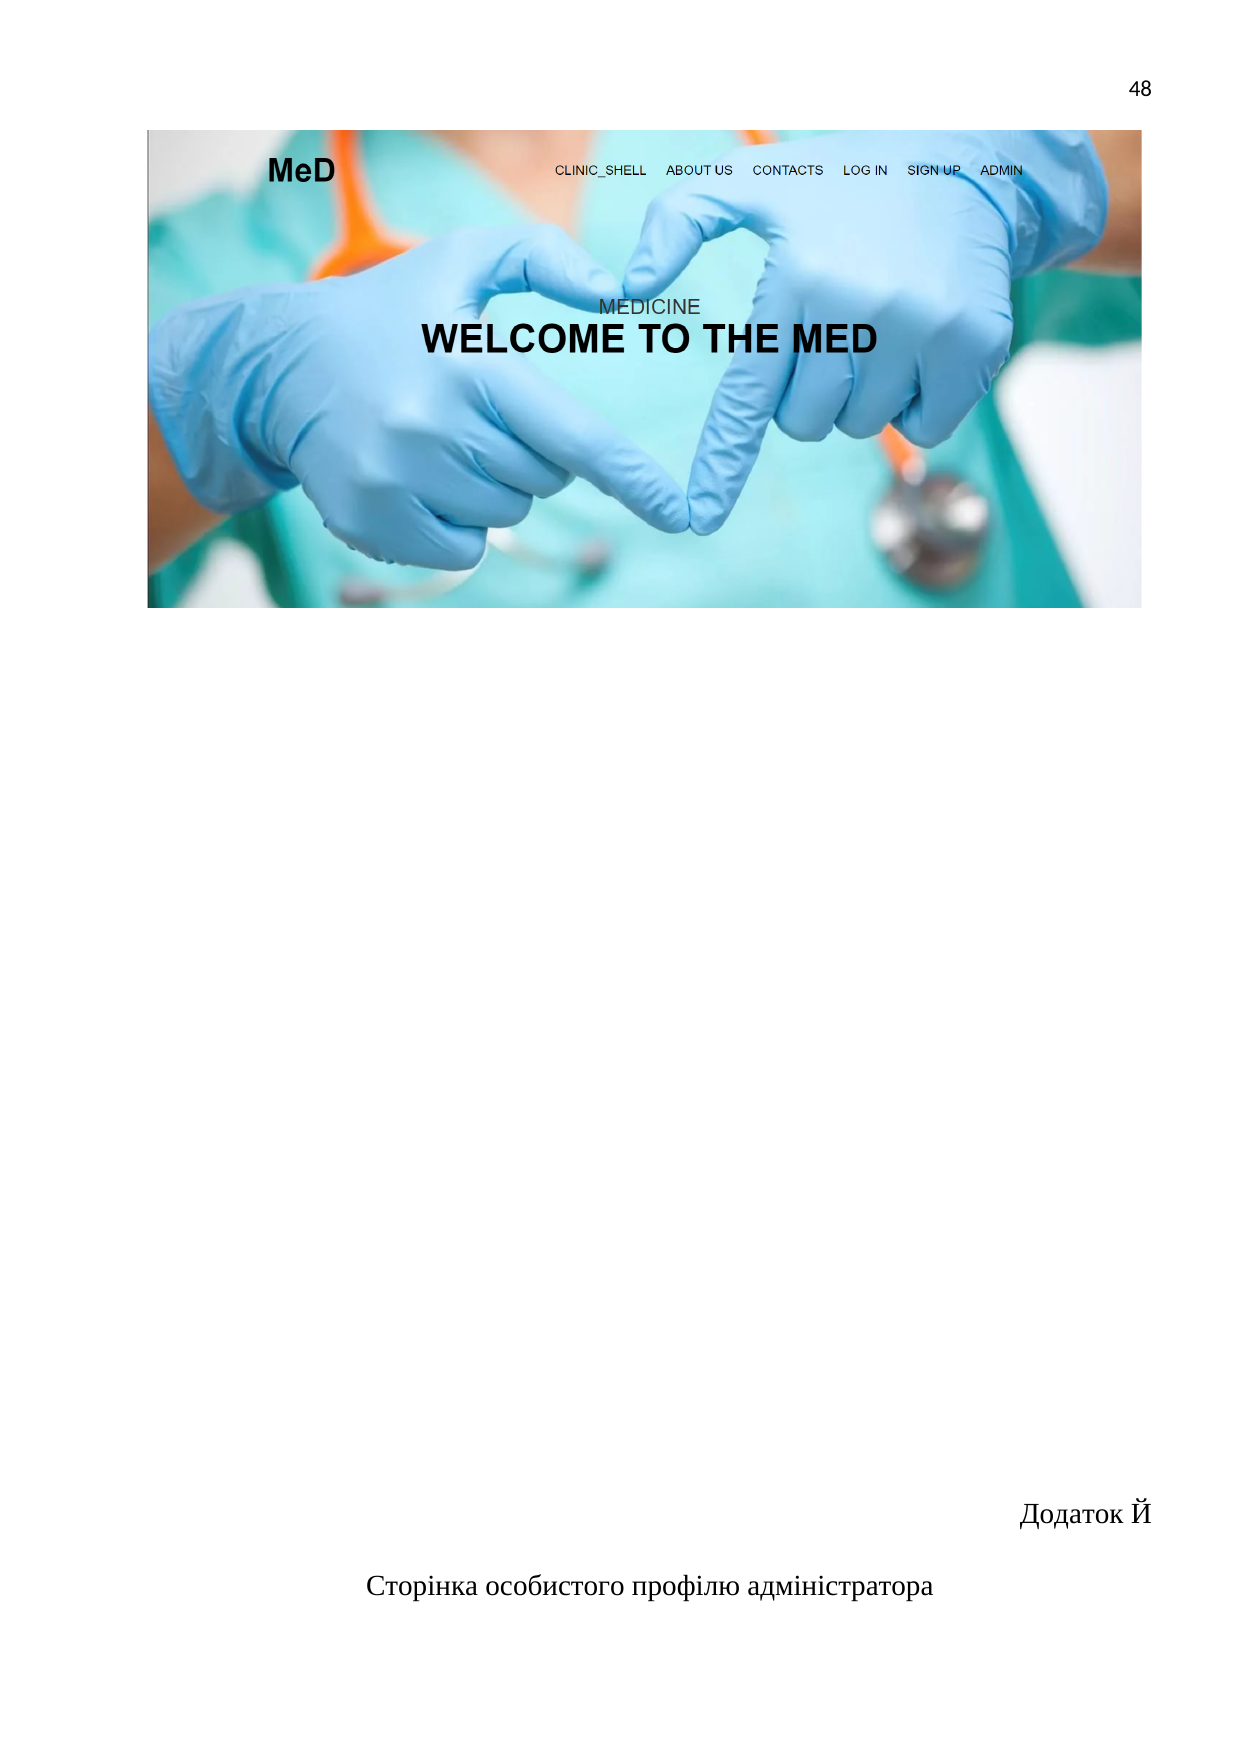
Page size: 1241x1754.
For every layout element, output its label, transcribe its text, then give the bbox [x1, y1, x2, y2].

picture [147, 130, 1142, 608]
text Додаток Й [148, 1496, 1152, 1530]
text Сторінка особистого профілю адміністратора [148, 1568, 1152, 1601]
